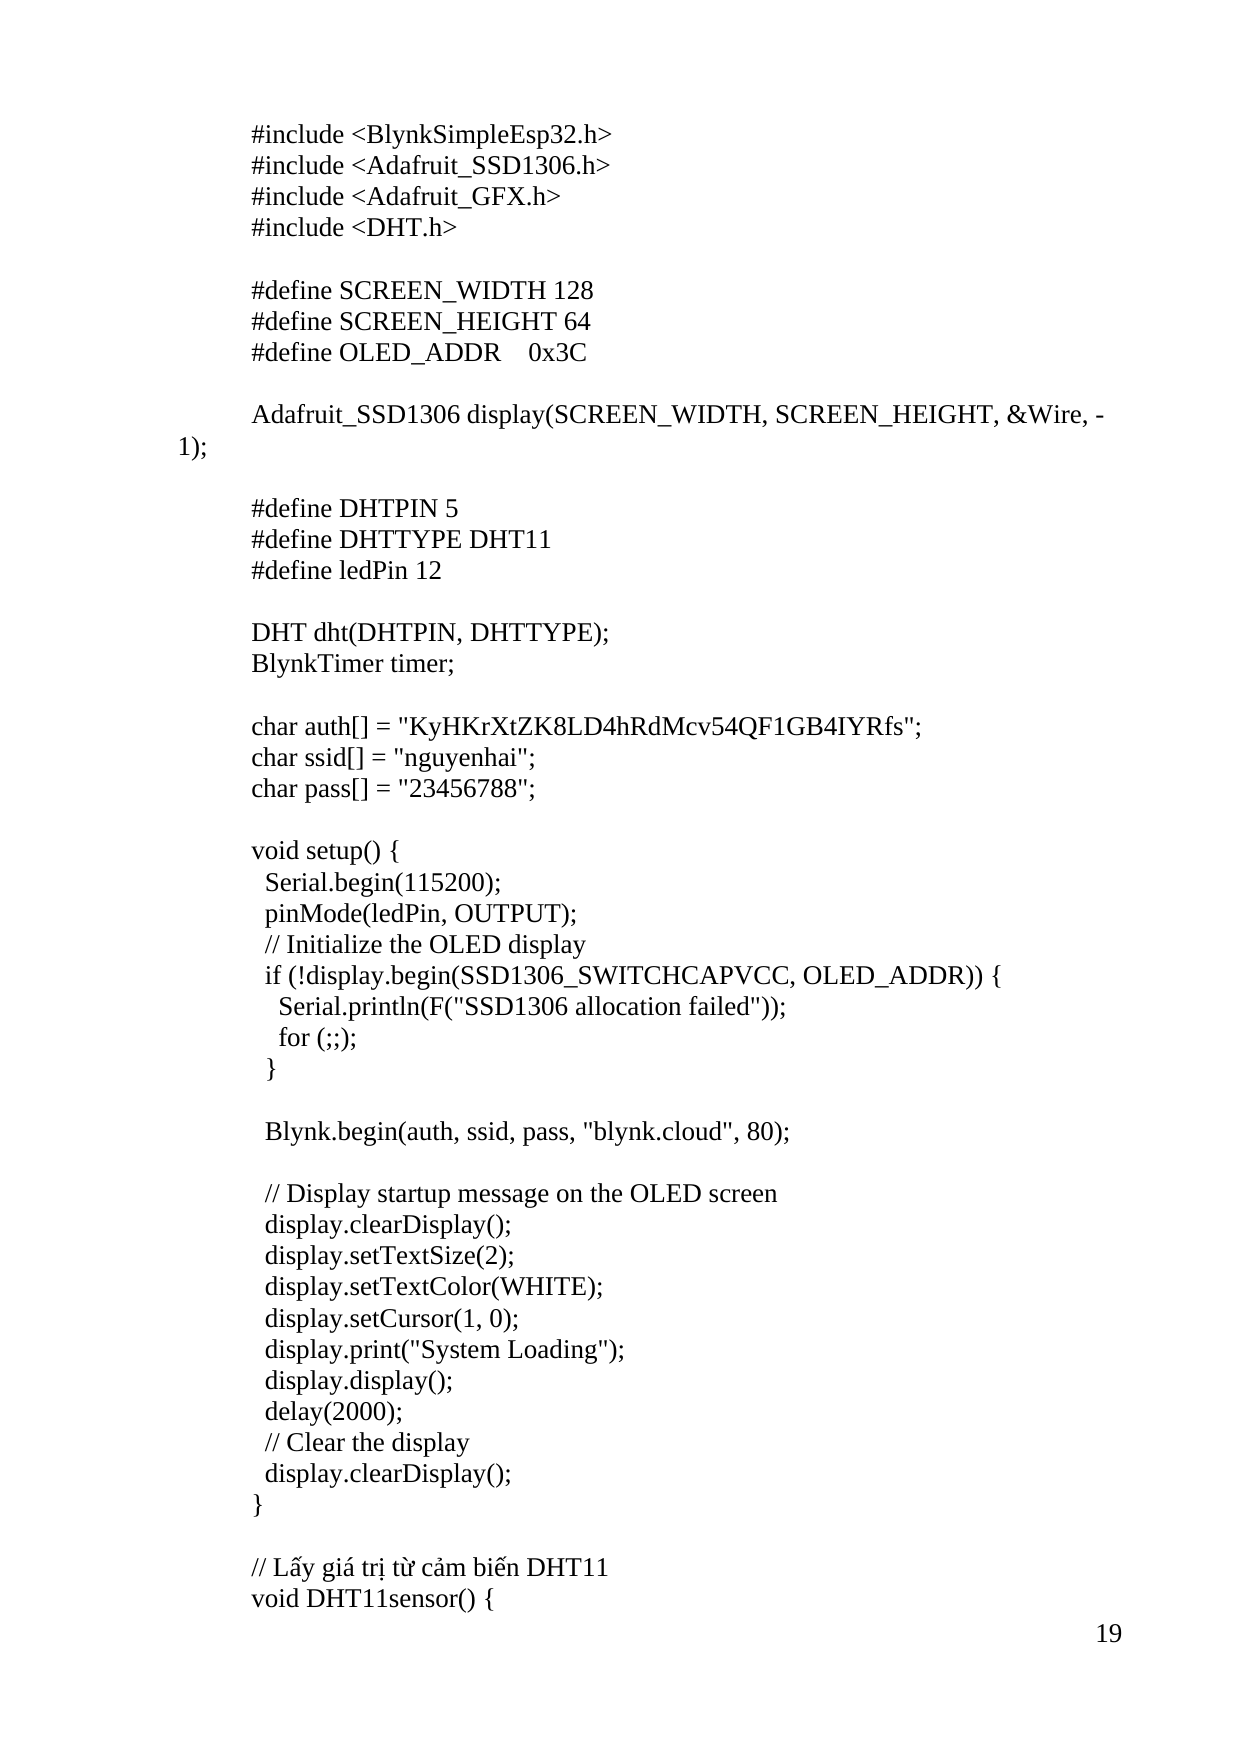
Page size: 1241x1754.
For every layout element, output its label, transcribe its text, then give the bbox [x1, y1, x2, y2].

text DHT dht(DHTPIN, DHTTYPE); [177, 616, 1122, 648]
text display.print("System Loading"); [177, 1333, 1122, 1364]
text } [177, 1052, 1122, 1084]
text void setup() { [177, 834, 1122, 866]
text #define DHTPIN 5 [177, 492, 1122, 523]
text display.clearDisplay(); [177, 1208, 1122, 1239]
text if (!display.begin(SSD1306_SWITCHCAPVCC, OLED_ADDR)) { [177, 959, 1122, 990]
text #include <Adafruit_SSD1306.h> [177, 149, 1122, 180]
text #define DHTTYPE DHT11 [177, 523, 1122, 554]
text #define OLED_ADDR 0x3C [177, 336, 1122, 367]
text pinMode(ledPin, OUTPUT); [177, 897, 1122, 928]
text display.setTextColor(WHITE); [177, 1271, 1122, 1302]
text char pass[] = "23456788"; [177, 772, 1122, 803]
text display.clearDisplay(); [177, 1457, 1122, 1488]
text display.setTextSize(2); [177, 1239, 1122, 1271]
text #include <Adafruit_GFX.h> [177, 180, 1122, 212]
text // Clear the display [177, 1426, 1122, 1457]
text display.display(); [177, 1364, 1122, 1395]
text Serial.println(F("SSD1306 allocation failed")); [177, 990, 1122, 1021]
text } [177, 1488, 1122, 1520]
text #include <DHT.h> [177, 212, 1122, 243]
text char ssid[] = "nguyenhai"; [177, 741, 1122, 772]
text delay(2000); [177, 1395, 1122, 1426]
text void DHT11sensor() { [177, 1582, 1122, 1613]
text // Lấy giá trị từ cảm biến DHT11 [177, 1551, 1122, 1582]
text #define SCREEN_WIDTH 128 [177, 274, 1122, 305]
text // Display startup message on the OLED screen [177, 1177, 1122, 1208]
text BlynkTimer timer; [177, 648, 1122, 679]
text Adafruit_SSD1306 display(SCREEN_WIDTH, SCREEN_HEIGHT, &Wire, -1); [177, 398, 1122, 461]
text char auth[] = "KyHKrXtZK8LD4hRdMcv54QF1GB4IYRfs"; [177, 710, 1122, 741]
text display.setCursor(1, 0); [177, 1302, 1122, 1333]
text for (;;); [177, 1021, 1122, 1052]
text #include <BlynkSimpleEsp32.h> [177, 118, 1122, 149]
text // Initialize the OLED display [177, 928, 1122, 959]
text #define ledPin 12 [177, 554, 1122, 585]
text Blynk.begin(auth, ssid, pass, "blynk.cloud", 80); [177, 1115, 1122, 1146]
text Serial.begin(115200); [177, 866, 1122, 897]
text #define SCREEN_HEIGHT 64 [177, 305, 1122, 336]
